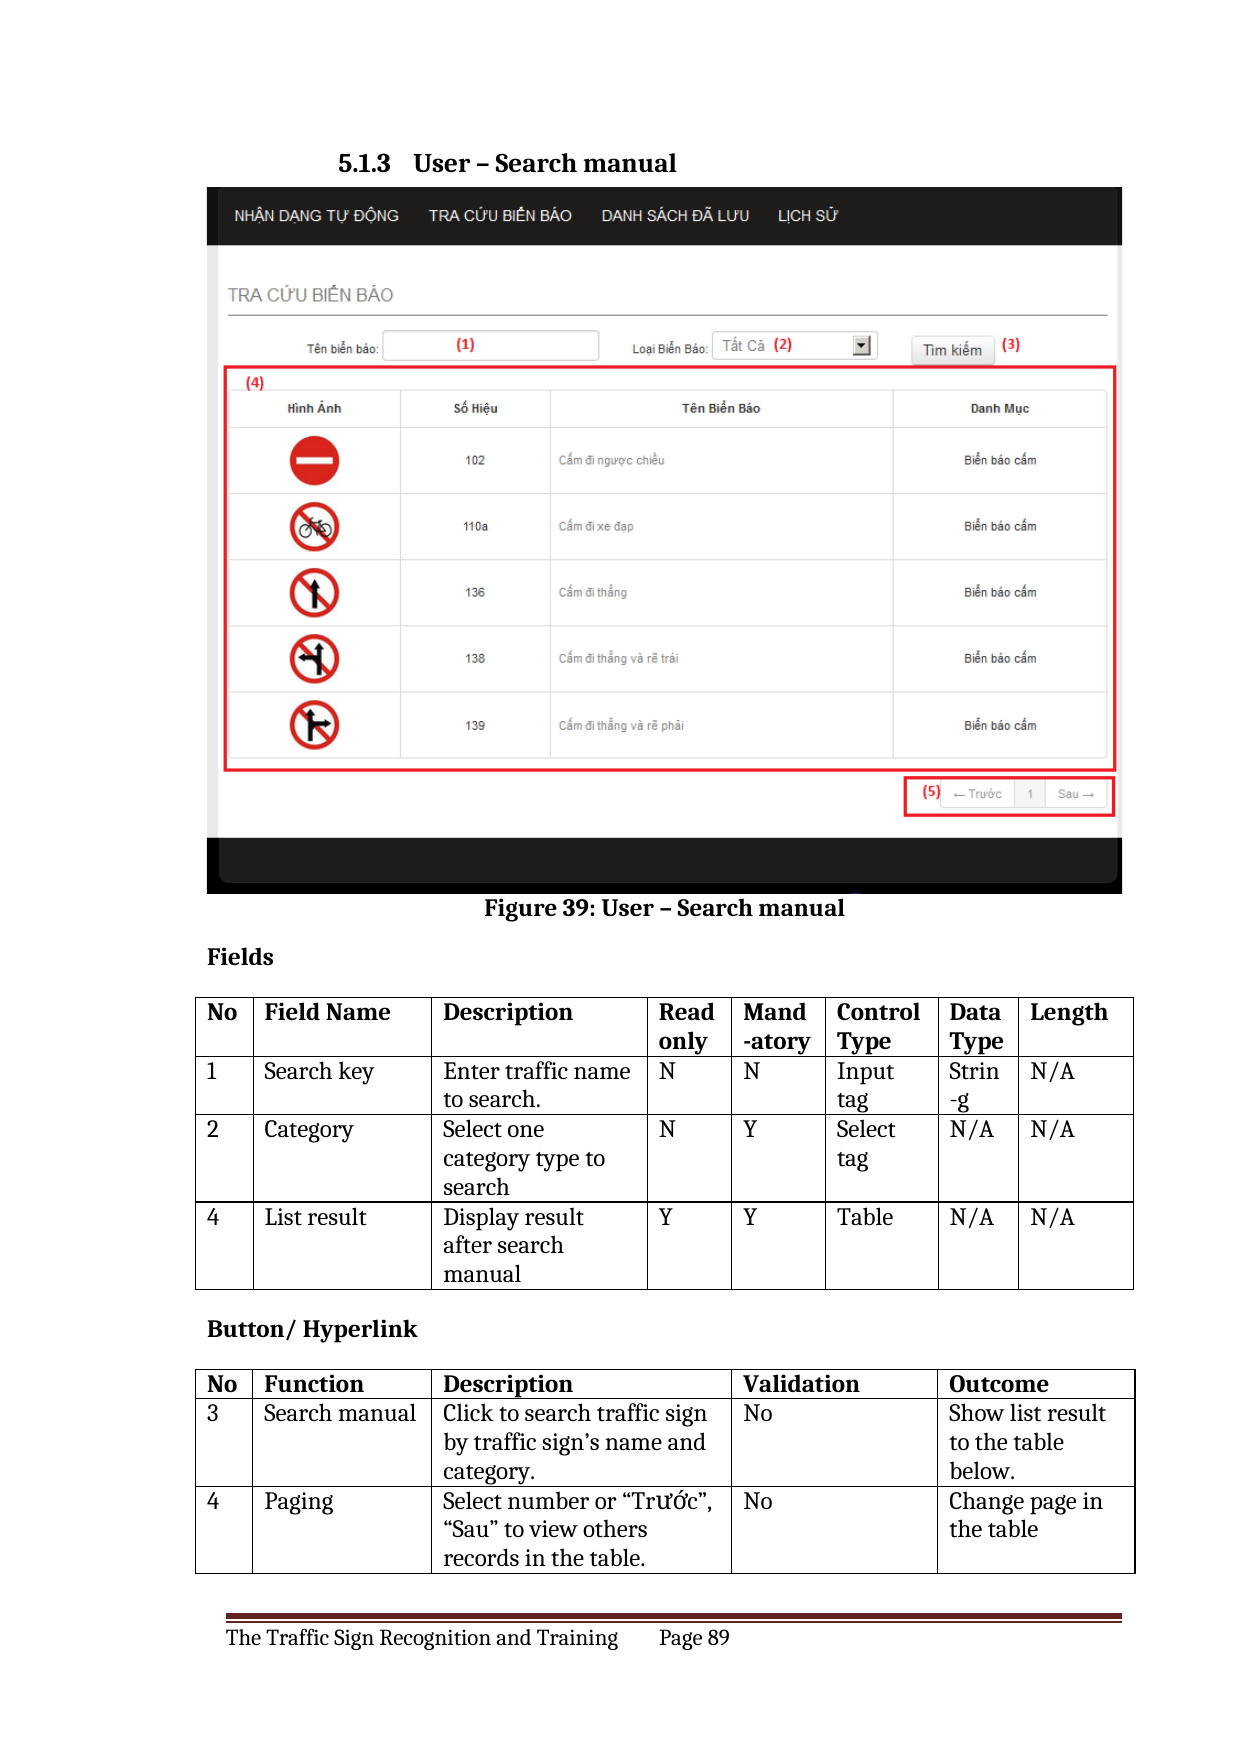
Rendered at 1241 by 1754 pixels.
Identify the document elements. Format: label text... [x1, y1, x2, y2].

table_cell N [648, 1057, 731, 1114]
table_cell N [732, 1057, 825, 1114]
table_cell Paging [253, 1487, 431, 1573]
table_header Data Type [939, 998, 1018, 1056]
table_cell Search key [254, 1057, 431, 1114]
table_header No [196, 998, 253, 1056]
table_cell N/A [939, 1115, 1018, 1201]
table_cell N/A [1019, 1203, 1133, 1289]
table_cell Strin-g [939, 1057, 1018, 1114]
table_cell Y [648, 1203, 731, 1289]
picture [206, 187, 1123, 894]
table_cell Select one category type to search [432, 1115, 647, 1201]
table_cell Click to search traffic sign by traffic sign’s name and category. [432, 1399, 731, 1486]
table_header Validation [732, 1370, 937, 1398]
table_cell 3 [196, 1399, 252, 1486]
table_header Function [253, 1370, 431, 1398]
table_cell N/A [1019, 1115, 1133, 1201]
table_header Field Name [254, 998, 431, 1056]
table_cell 2 [196, 1115, 253, 1201]
table_cell 4 [196, 1487, 252, 1573]
table_header Description [432, 1370, 731, 1398]
table_cell Table [826, 1203, 938, 1289]
table_cell Select number or “Trước”, “Sau” to view others records in the table. [432, 1487, 731, 1573]
table_cell 4 [196, 1203, 253, 1289]
table_cell Input tag [826, 1057, 938, 1114]
table_cell N [648, 1115, 731, 1201]
table_header Control Type [826, 998, 938, 1056]
table_cell Category [254, 1115, 431, 1201]
table_header Description [432, 998, 647, 1056]
table_cell N/A [939, 1203, 1018, 1289]
table_cell 1 [196, 1057, 253, 1114]
table_cell N/A [1019, 1057, 1133, 1114]
table_cell Show list result to the table below. [938, 1399, 1134, 1486]
table_header No [196, 1370, 252, 1398]
table_cell Enter traffic name to search. [432, 1057, 647, 1114]
text Figure 39: User – Search manual [207, 894, 1122, 922]
table_header Read only [648, 998, 731, 1056]
table_cell Y [732, 1115, 825, 1201]
table_cell Search manual [253, 1399, 431, 1486]
table_cell List result [254, 1203, 431, 1289]
table_cell No [732, 1487, 937, 1573]
table_cell Change page in the table [938, 1487, 1134, 1573]
text Button/ Hyperlink [207, 1315, 1122, 1343]
table_cell Y [732, 1203, 825, 1289]
table_cell Select tag [826, 1115, 938, 1201]
table_header Length [1019, 998, 1133, 1056]
table_cell Display result after search manual [432, 1203, 647, 1289]
table_header Outcome [938, 1370, 1134, 1398]
table_cell No [732, 1399, 937, 1486]
subtitle User – Search manual [338, 148, 1122, 179]
text Fields [207, 943, 1122, 972]
table_header Mand-atory [732, 998, 825, 1056]
